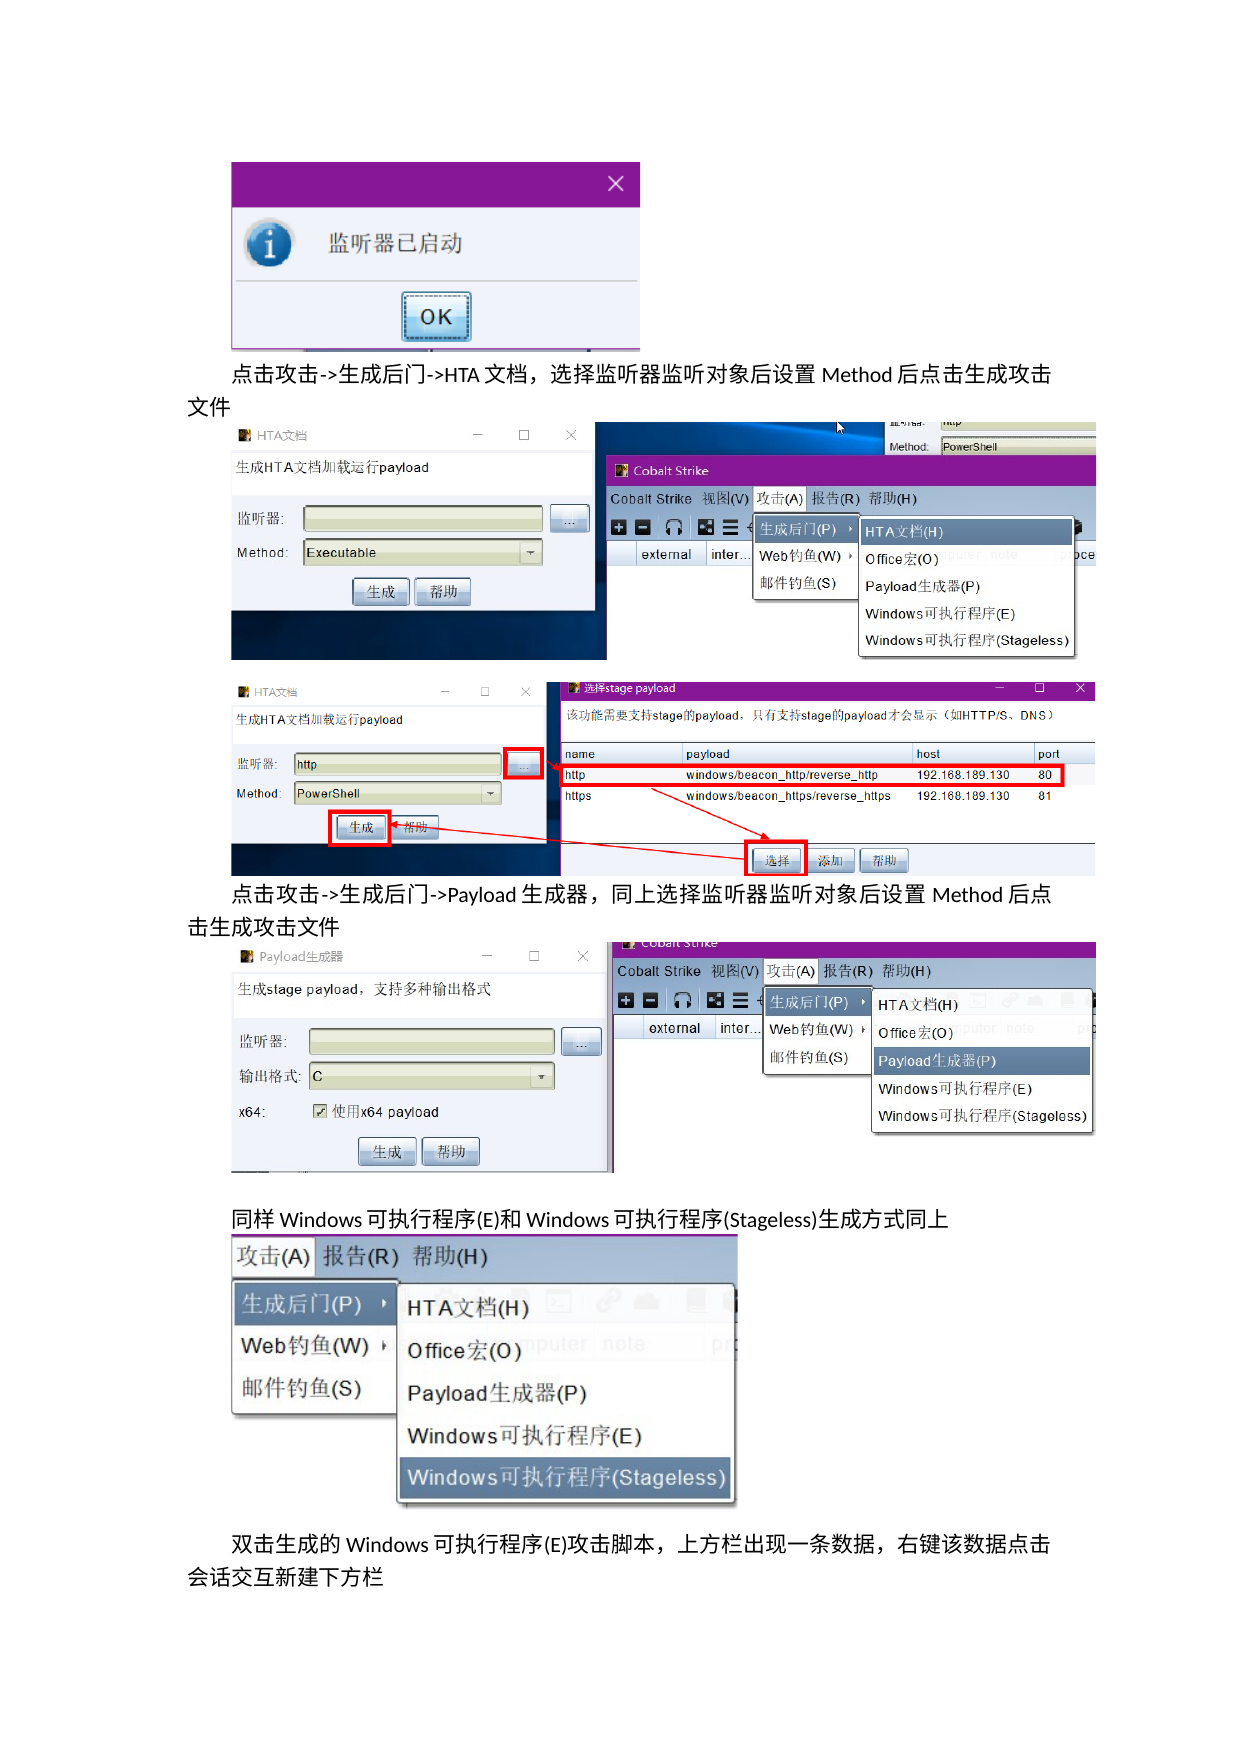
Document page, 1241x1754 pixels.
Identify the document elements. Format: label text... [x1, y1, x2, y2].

text 点击攻击->生成后门->HTA文档，选择监听器监听对象后设置Method后点击生成攻击文件 [187, 357, 1053, 422]
picture [231, 1234, 738, 1510]
picture [231, 162, 640, 352]
text 双击生成的Windows可执行程序(E)攻击脚本，上方栏出现一条数据，右键该数据点击会话交互新建下方栏 [187, 1527, 1053, 1592]
picture [231, 942, 1096, 1173]
text 同样Windows可执行程序(E)和Windows可执行程序(Stageless)生成方式同上 [187, 1202, 1053, 1234]
picture [231, 422, 1097, 660]
picture [231, 682, 1096, 876]
text 点击攻击->生成后门->Payload生成器，同上选择监听器监听对象后设置Method后点击生成攻击文件 [187, 877, 1053, 942]
